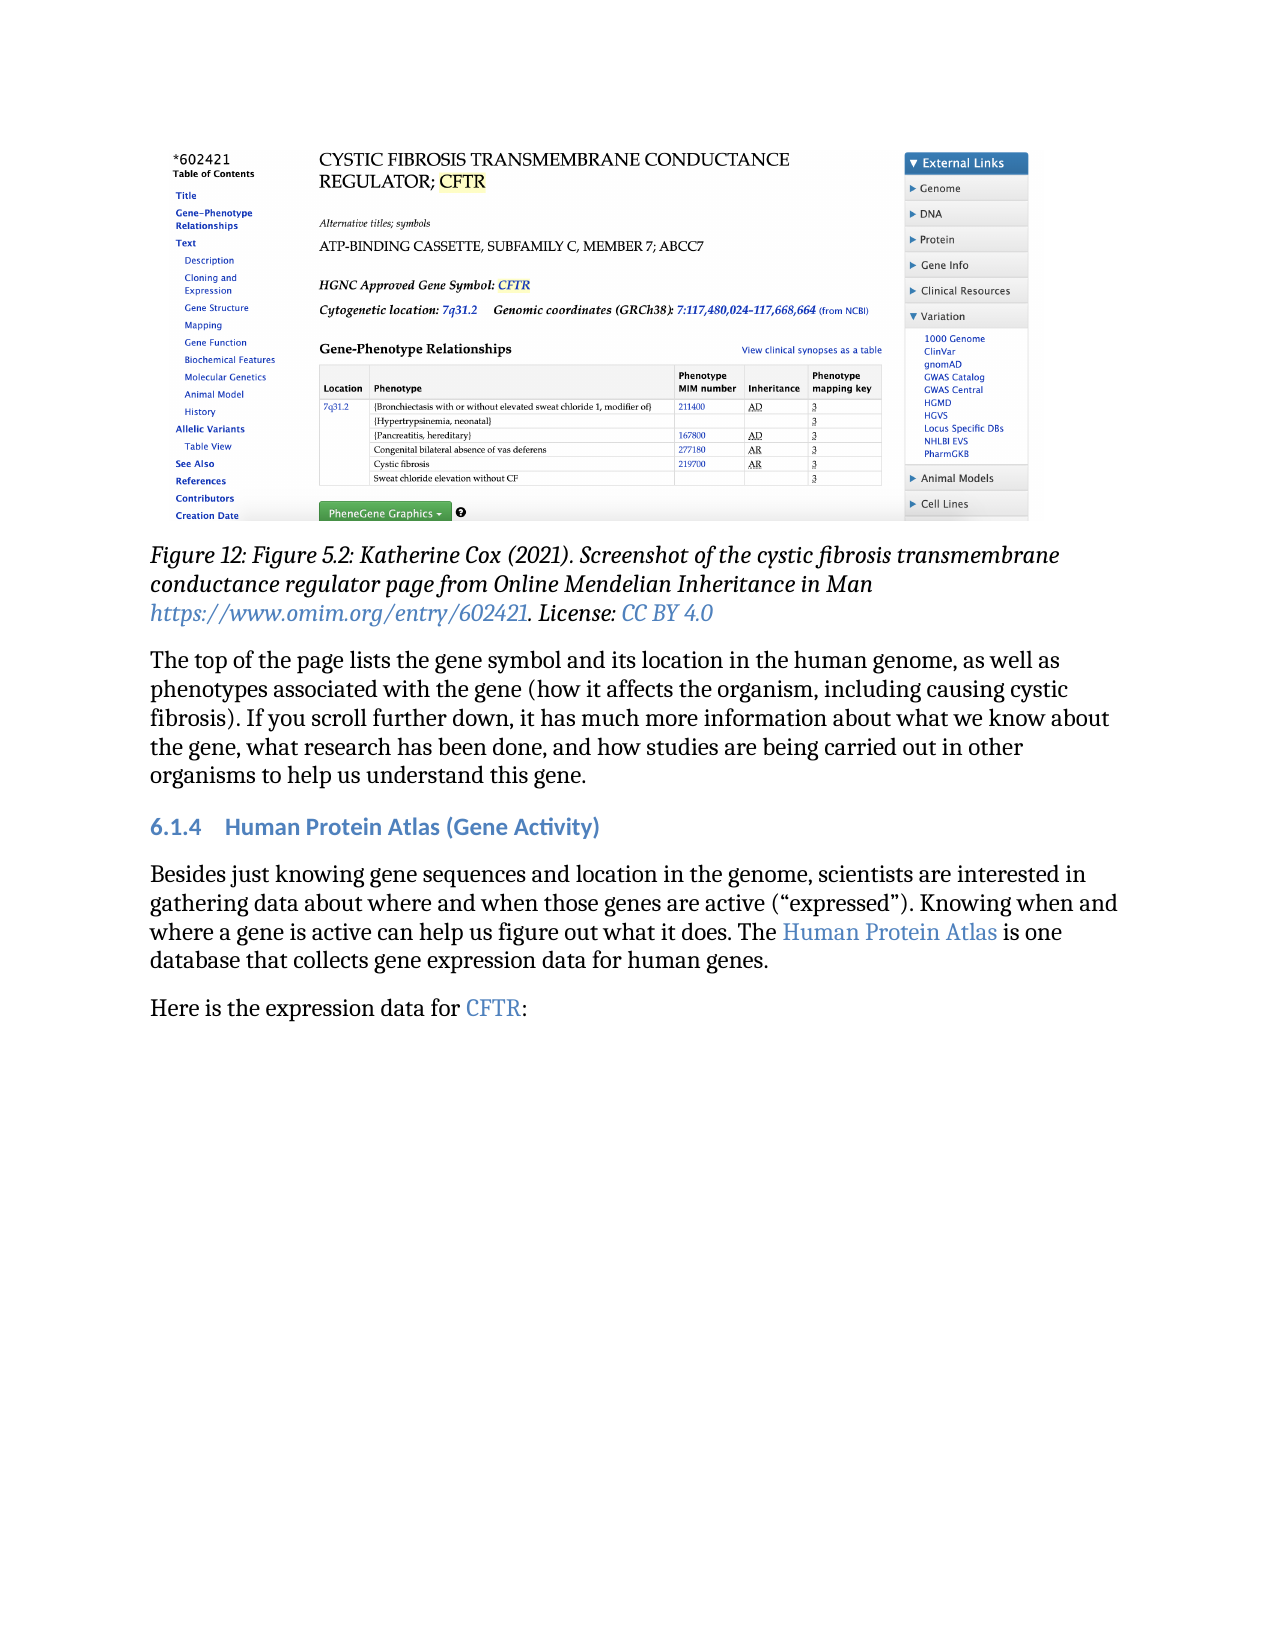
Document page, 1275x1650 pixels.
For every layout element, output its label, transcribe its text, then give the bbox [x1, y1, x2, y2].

subtitle 6.1.4 Human Protein Atlas (Gene Activity) [150, 811, 1125, 841]
picture [168, 150, 1044, 521]
text Besides just knowing gene sequences and location in the genome, scientists are interested in gathering data about where and when those genes are active (“expressed”). Knowing when and where a gene is active can help us figure out what it does. The Human Protein Atlas is one database that collects gene expression data for human genes. [150, 860, 1125, 975]
text Here is the expression data for CFTR: [150, 994, 1125, 1023]
text The top of the page lists the gene symbol and its location in the human genome, as well as phenotypes associated with the gene (how it affects the organism, including causing cystic fibrosis). If you scroll further down, it has much more information about what we know about the gene, what research has been done, and how studies are being carried out in other organisms to help us understand this gene. [150, 646, 1125, 790]
